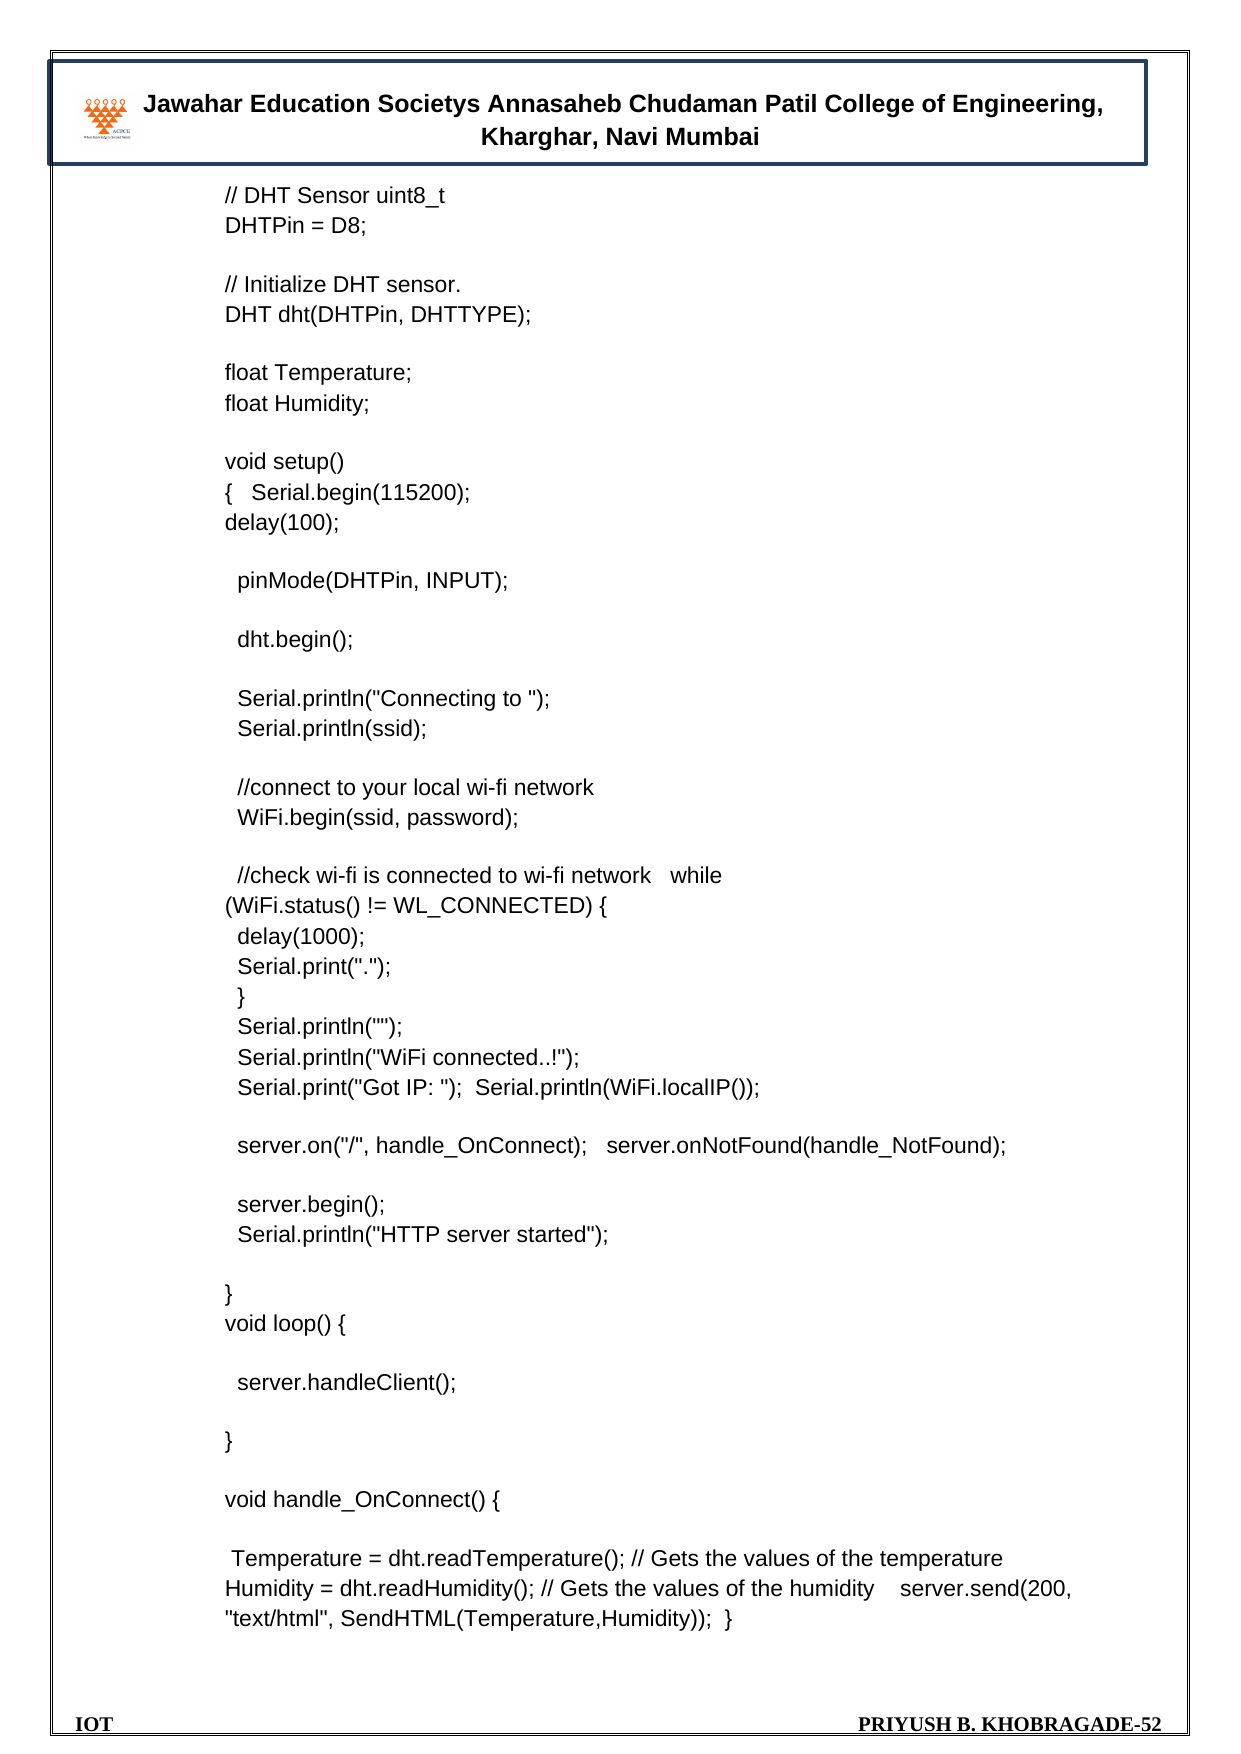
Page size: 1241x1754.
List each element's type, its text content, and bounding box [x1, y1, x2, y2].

text Serial.println(ssid); [224, 715, 1133, 741]
text } [224, 1427, 1133, 1454]
text Serial.println("WiFi connected..!"); [224, 1043, 1133, 1070]
text dht.begin(); [224, 626, 1133, 652]
text pinMode(DHTPin, INPUT); [224, 567, 1133, 594]
text float Temperature; [224, 359, 1133, 386]
text void handle_OnConnect() { [224, 1486, 1133, 1512]
text } [224, 1280, 1133, 1306]
picture [75, 90, 139, 148]
text server.begin(); [224, 1191, 1133, 1217]
text delay(1000); [224, 923, 1133, 949]
text float Humidity; [224, 389, 1133, 416]
text server.on("/", handle_OnConnect); server.onNotFound(handle_NotFound); [224, 1132, 1077, 1159]
text Serial.println("HTTP server started"); [224, 1221, 1133, 1248]
text Serial.println("Connecting to "); [224, 684, 1133, 711]
text WiFi.begin(ssid, password); [224, 804, 1133, 830]
text // DHT Sensor uint8_t DHTPin = D8; [224, 182, 448, 238]
text //connect to your local wi-fi network [224, 773, 1133, 800]
text void loop() { [224, 1310, 1133, 1336]
text } [224, 983, 1133, 1009]
text // Initialize DHT sensor. [224, 271, 1133, 297]
text //check wi-fi is connected to wi-fi network while (WiFi.status() != WL_CONNECTED) { [224, 862, 769, 919]
text Serial.print("."); [224, 953, 1133, 979]
text DHT dht(DHTPin, DHTTYPE); [224, 301, 1133, 327]
text void setup() { Serial.begin(115200); delay(100); [224, 448, 596, 535]
text Serial.println(""); [224, 1013, 1133, 1040]
text Serial.print("Got IP: "); Serial.println(WiFi.localIP()); [224, 1074, 1133, 1100]
text Temperature = dht.readTemperature(); // Gets the values of the temperature Humidity = dht.readHumidity(); // Gets the values of the humidity server.send(200, "text/html", SendHTML(Temperature,Humidity)); } [224, 1545, 1073, 1631]
text server.handleClient(); [224, 1369, 1133, 1395]
